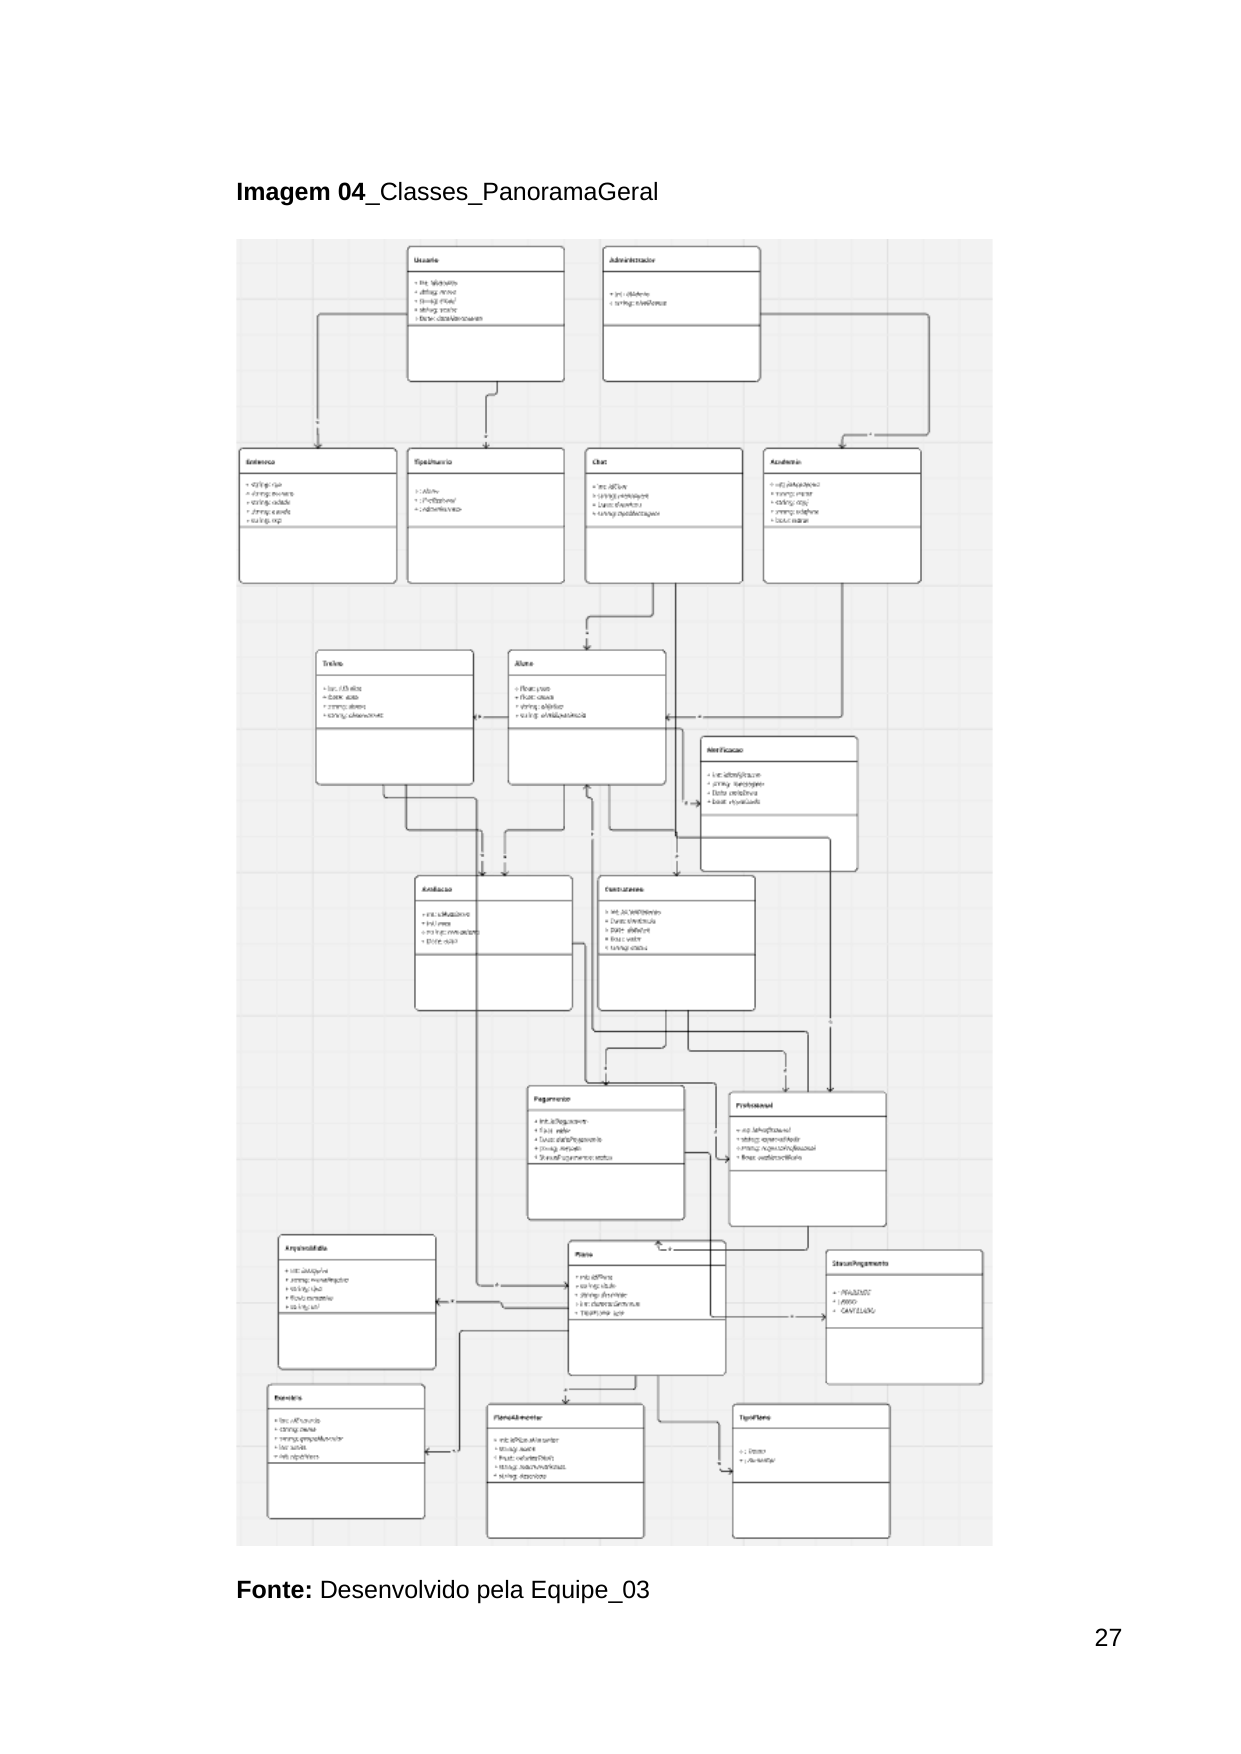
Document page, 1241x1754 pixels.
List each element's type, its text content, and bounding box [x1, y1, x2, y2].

picture [236, 239, 993, 1546]
text Imagem 04_Classes_PanoramaGeral [236, 177, 1122, 206]
text Fonte: Desenvolvido pela Equipe_03 [236, 1575, 1122, 1604]
